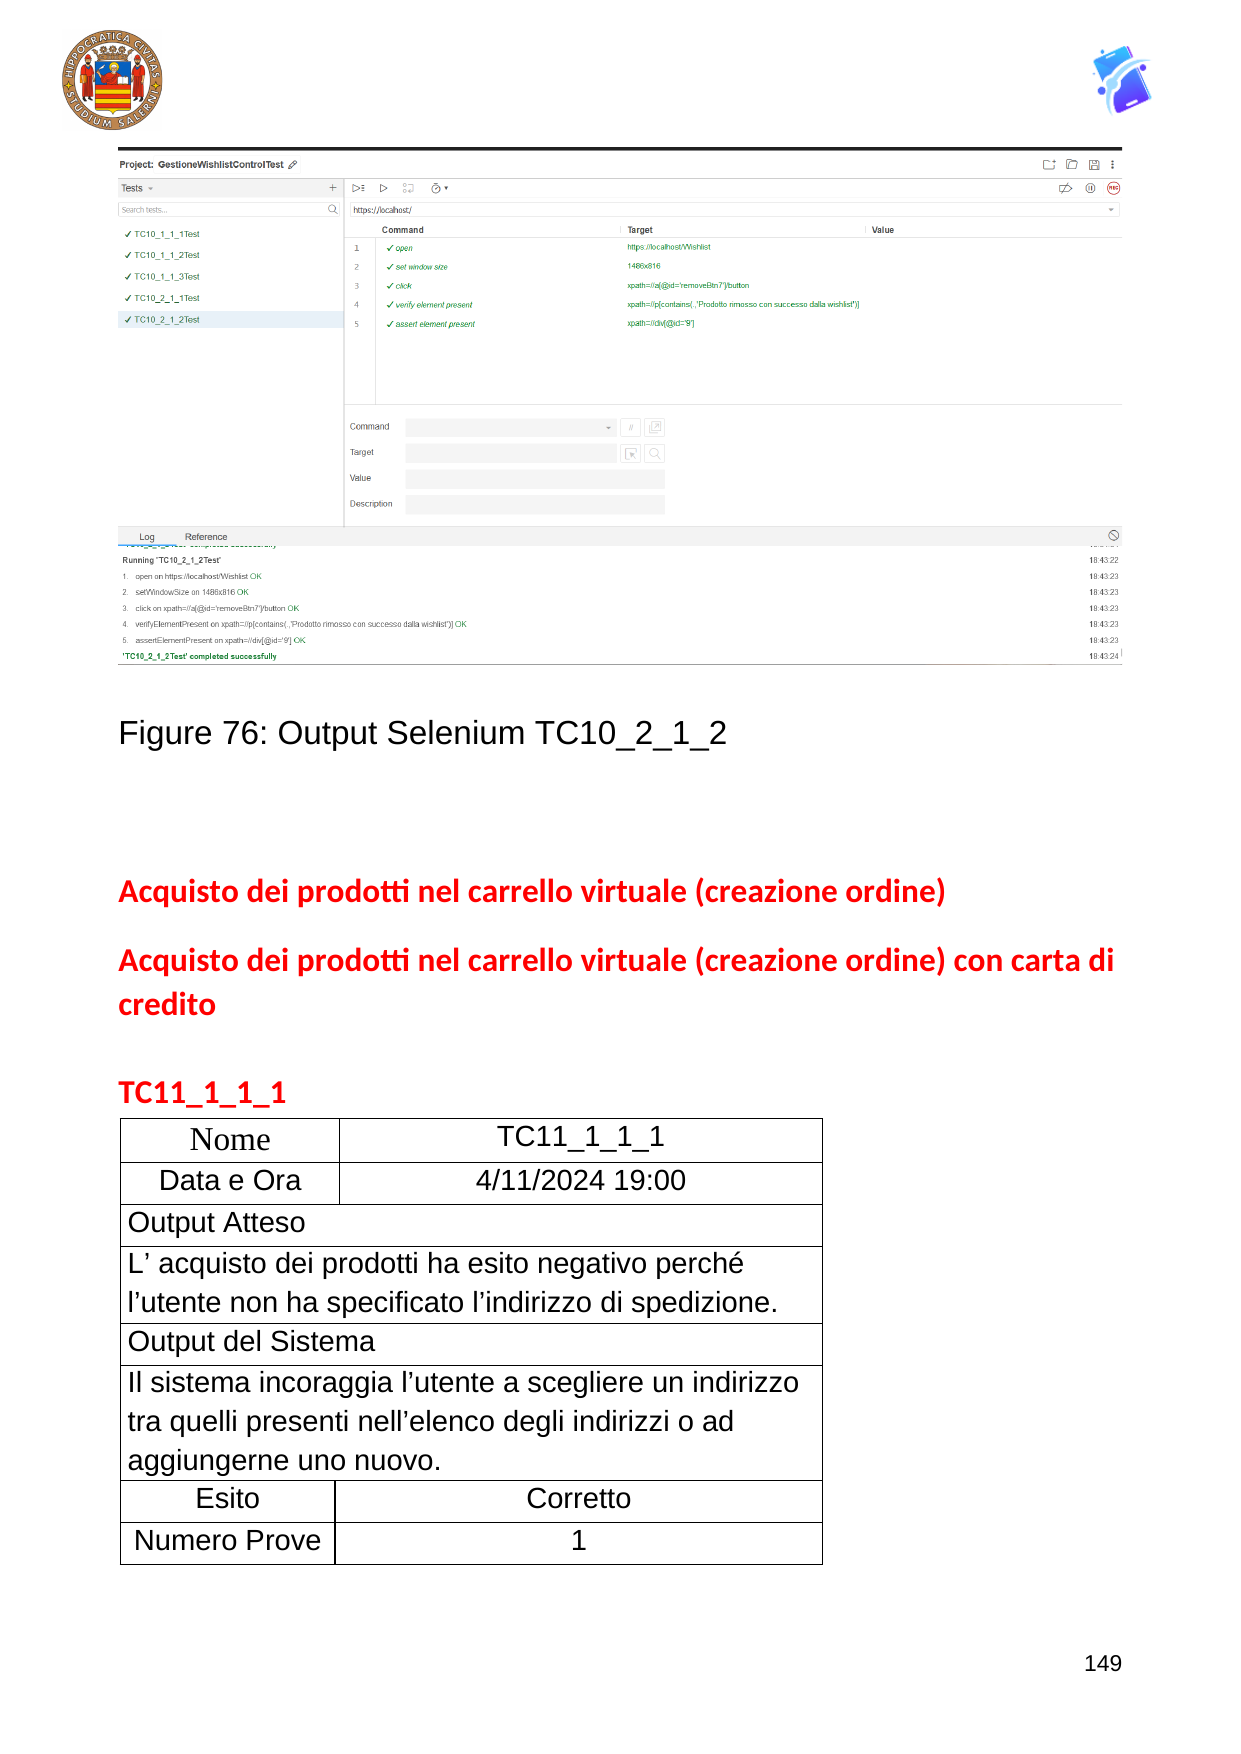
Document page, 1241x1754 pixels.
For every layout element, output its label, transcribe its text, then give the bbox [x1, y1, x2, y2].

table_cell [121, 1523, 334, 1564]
picture [118, 25, 1178, 665]
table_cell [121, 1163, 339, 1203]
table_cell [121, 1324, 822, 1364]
subtitle Acquisto dei prodotti nel carrello virtuale (creazione ordine) [118, 871, 1122, 911]
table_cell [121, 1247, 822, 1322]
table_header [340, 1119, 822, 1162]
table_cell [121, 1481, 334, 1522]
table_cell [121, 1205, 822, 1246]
text TC11_1_1_1 [118, 1072, 1122, 1112]
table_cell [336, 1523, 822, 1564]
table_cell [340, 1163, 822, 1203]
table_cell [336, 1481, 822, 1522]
text Figure 76: Output Selenium TC10_2_1_2 [118, 713, 1122, 751]
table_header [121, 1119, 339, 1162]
subtitle Acquisto dei prodotti nel carrello virtuale (creazione ordine) con carta di credito [118, 939, 1122, 1024]
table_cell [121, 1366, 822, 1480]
picture [61, 29, 163, 131]
